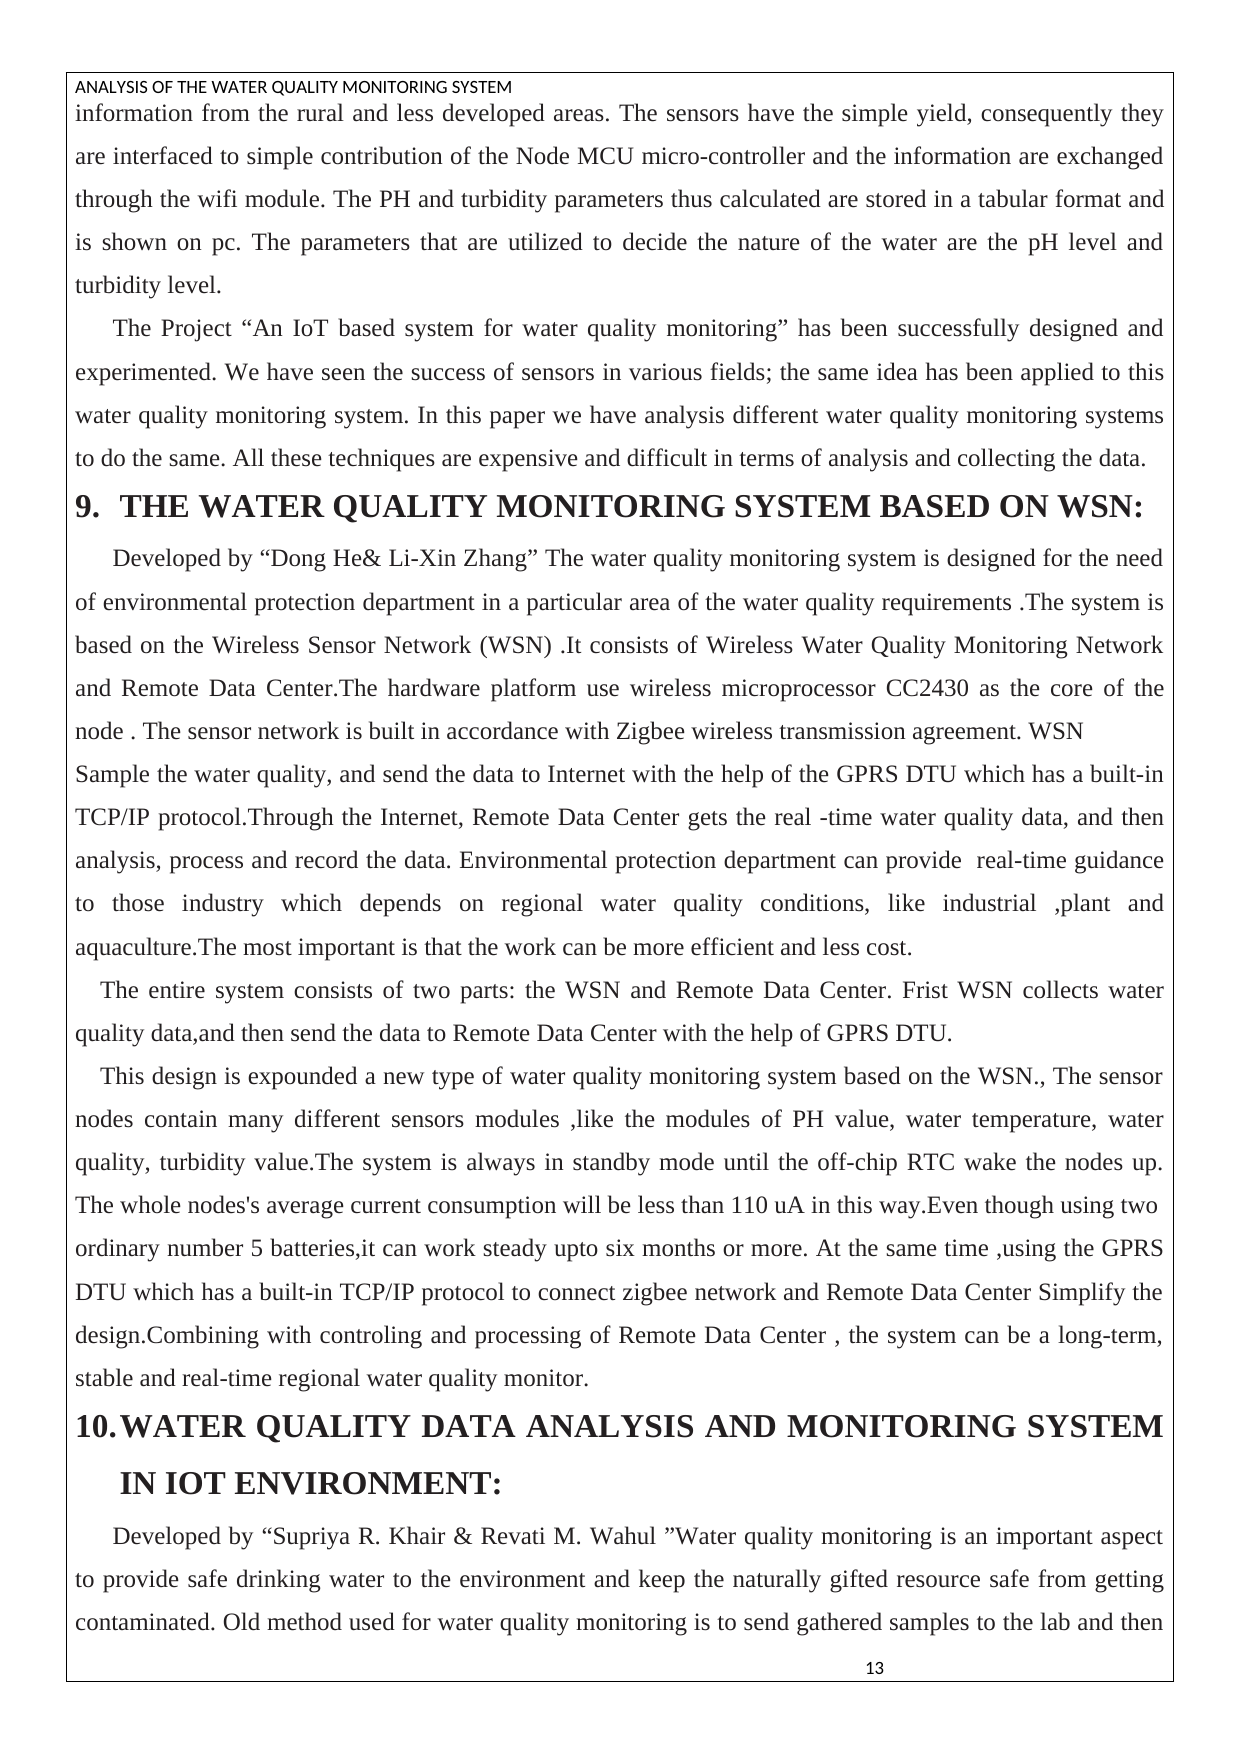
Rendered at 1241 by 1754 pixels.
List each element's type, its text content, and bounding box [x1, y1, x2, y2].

text The entire system consists of two parts: the WSN and Remote Data Center. Frist WSN collects water quality data,and then send the data to Remote Data Center with the help of GPRS DTU. [75, 975, 1165, 1047]
text The Project “An IoT based system for water quality monitoring” has been successfully designed and experimented. We have seen the success of sensors in various fields; the same idea has been applied to this water quality monitoring system. In this paper we have analysis different water quality monitoring systems to do the same. All these techniques are expensive and difficult in terms of analysis and collecting the data. [75, 313, 1165, 472]
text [75, 98, 1165, 299]
text This design is expounded a new type of water quality monitoring system based on the WSN., The sensor nodes contain many different sensors modules ,like the modules of PH value, water temperature, water quality, turbidity value.The system is always in standby mode until the off-chip RTC wake the nodes up. The whole nodes's average current consumption will be less than 110 uA in this way.Even though using two [75, 1061, 1165, 1219]
text Developed by “Dong He& Li-Xin Zhang” The water quality monitoring system is designed for the need of environmental protection department in a particular area of the water quality requirements .The system is based on the Wireless Sensor Network (WSN) .It consists of Wireless Water Quality Monitoring Network and Remote Data Center.The hardware platform use wireless microprocessor CC2430 as the core of the node . The sensor network is built in accordance with Zigbee wireless transmission agreement. WSN [75, 543, 1165, 745]
list THE WATER QUALITY MONITORING SYSTEM BASED ON WSN: [75, 486, 1165, 524]
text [75, 1521, 1165, 1636]
text Sample the water quality, and send the data to Internet with the help of the GPRS DTU which has a built-in TCP/IP protocol.Through the Internet, Remote Data Center gets the real -time water quality data, and then analysis, process and record the data. Environmental protection department can provide real-time guidance to those industry which depends on regional water quality conditions, like industrial ,plant and aquaculture.The most important is that the work can be more efficient and less cost. [75, 759, 1165, 960]
list WATER QUALITY DATA ANALYSIS AND MONITORING SYSTEM IN IOT ENVIRONMENT: [75, 1406, 1165, 1502]
text ordinary number 5 batteries,it can work steady upto six months or more. At the same time ,using the GPRS DTU which has a built-in TCP/IP protocol to connect zigbee network and Remote Data Center Simplify the design.Combining with controling and processing of Remote Data Center , the system can be a long-term, stable and real-time regional water quality monitor. [75, 1233, 1165, 1392]
